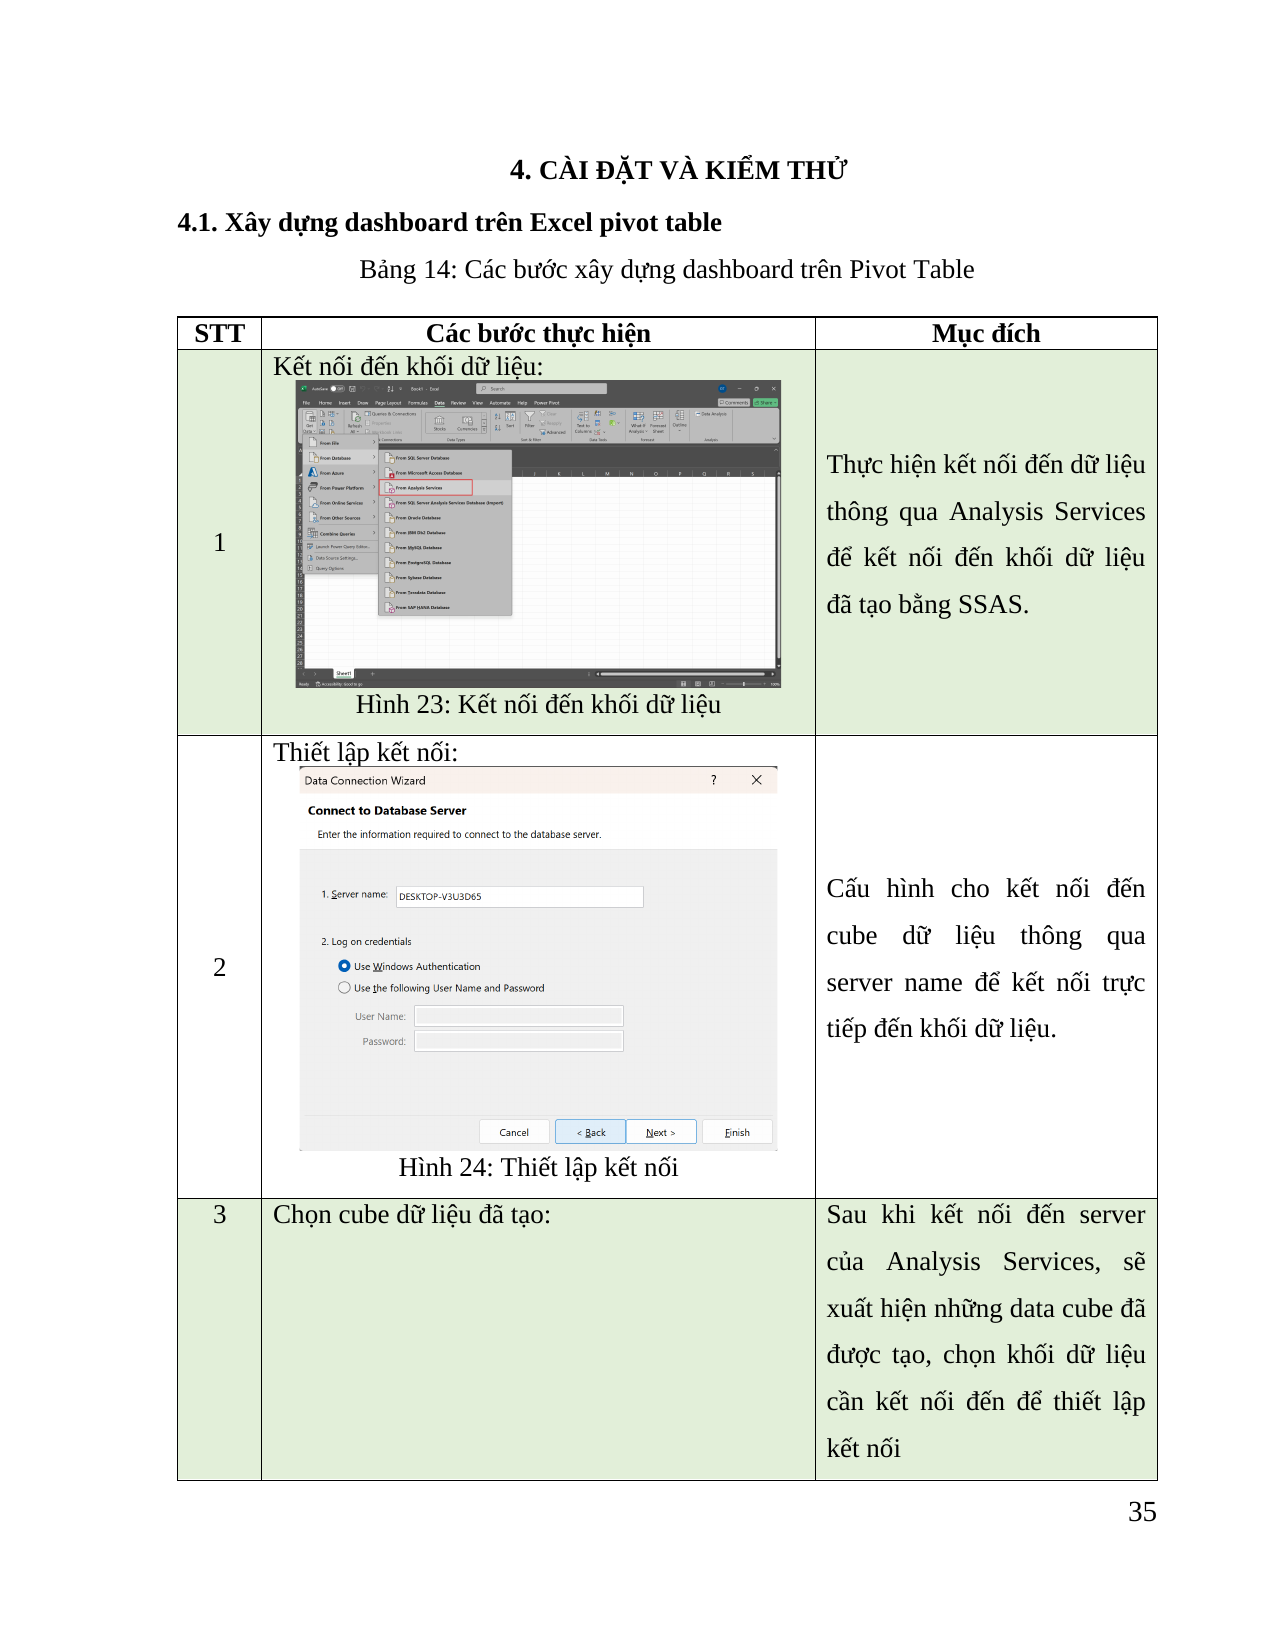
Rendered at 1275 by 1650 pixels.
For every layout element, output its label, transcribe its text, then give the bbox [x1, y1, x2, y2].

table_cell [262, 1199, 815, 1479]
table_cell Thiết lập kết nối: Hình : Thiết lập kết nối [262, 736, 815, 1197]
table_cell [816, 1199, 1157, 1479]
table_cell 3 [178, 1199, 261, 1479]
table_header Mục đích [816, 318, 1157, 348]
table_cell 1 [178, 350, 261, 734]
table_cell 2 [178, 736, 261, 1197]
table_header STT [178, 318, 261, 348]
table_cell Cấu hình cho kết nối đến cube dữ liệu thông qua server name để kết nối trực tiếp đến khối dữ liệu. [816, 736, 1157, 1197]
table_cell Thực hiện kết nối đến dữ liệu thông qua Analysis Services để kết nối đến khối dữ liệu đã tạo bằng SSAS. [816, 350, 1157, 734]
subtitle CÀI ĐẶT VÀ KIỂM THỬ [201, 152, 1157, 185]
subtitle Xây dựng dashboard trên Excel pivot table [177, 206, 1157, 237]
table_cell Kết nối đến khối dữ liệu: Hình : Kết nối đến khối dữ liệu [262, 350, 815, 734]
picture [299, 766, 778, 1151]
picture [295, 380, 782, 688]
table_header Các bước thực hiện [262, 318, 815, 348]
